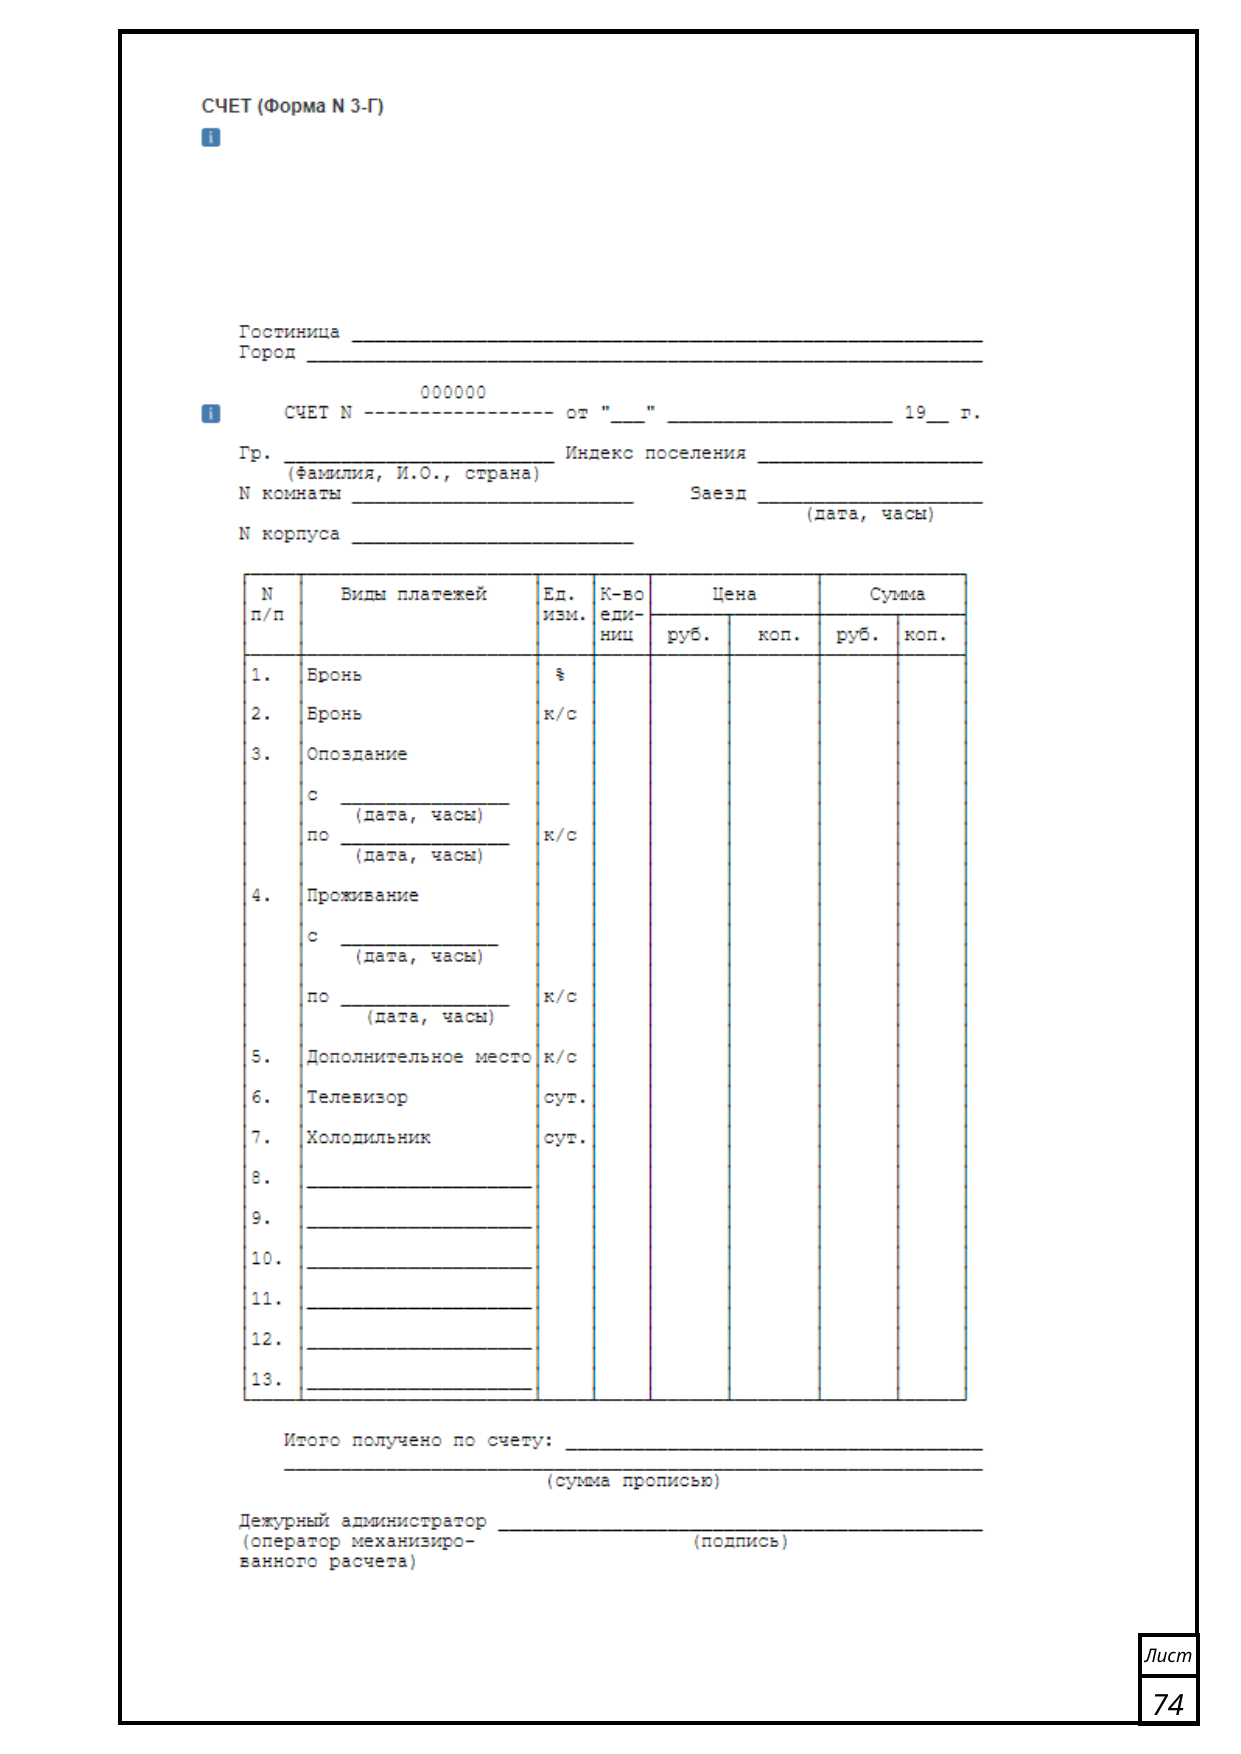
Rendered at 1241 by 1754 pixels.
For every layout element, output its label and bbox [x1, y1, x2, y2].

picture [191, 88, 1042, 1606]
